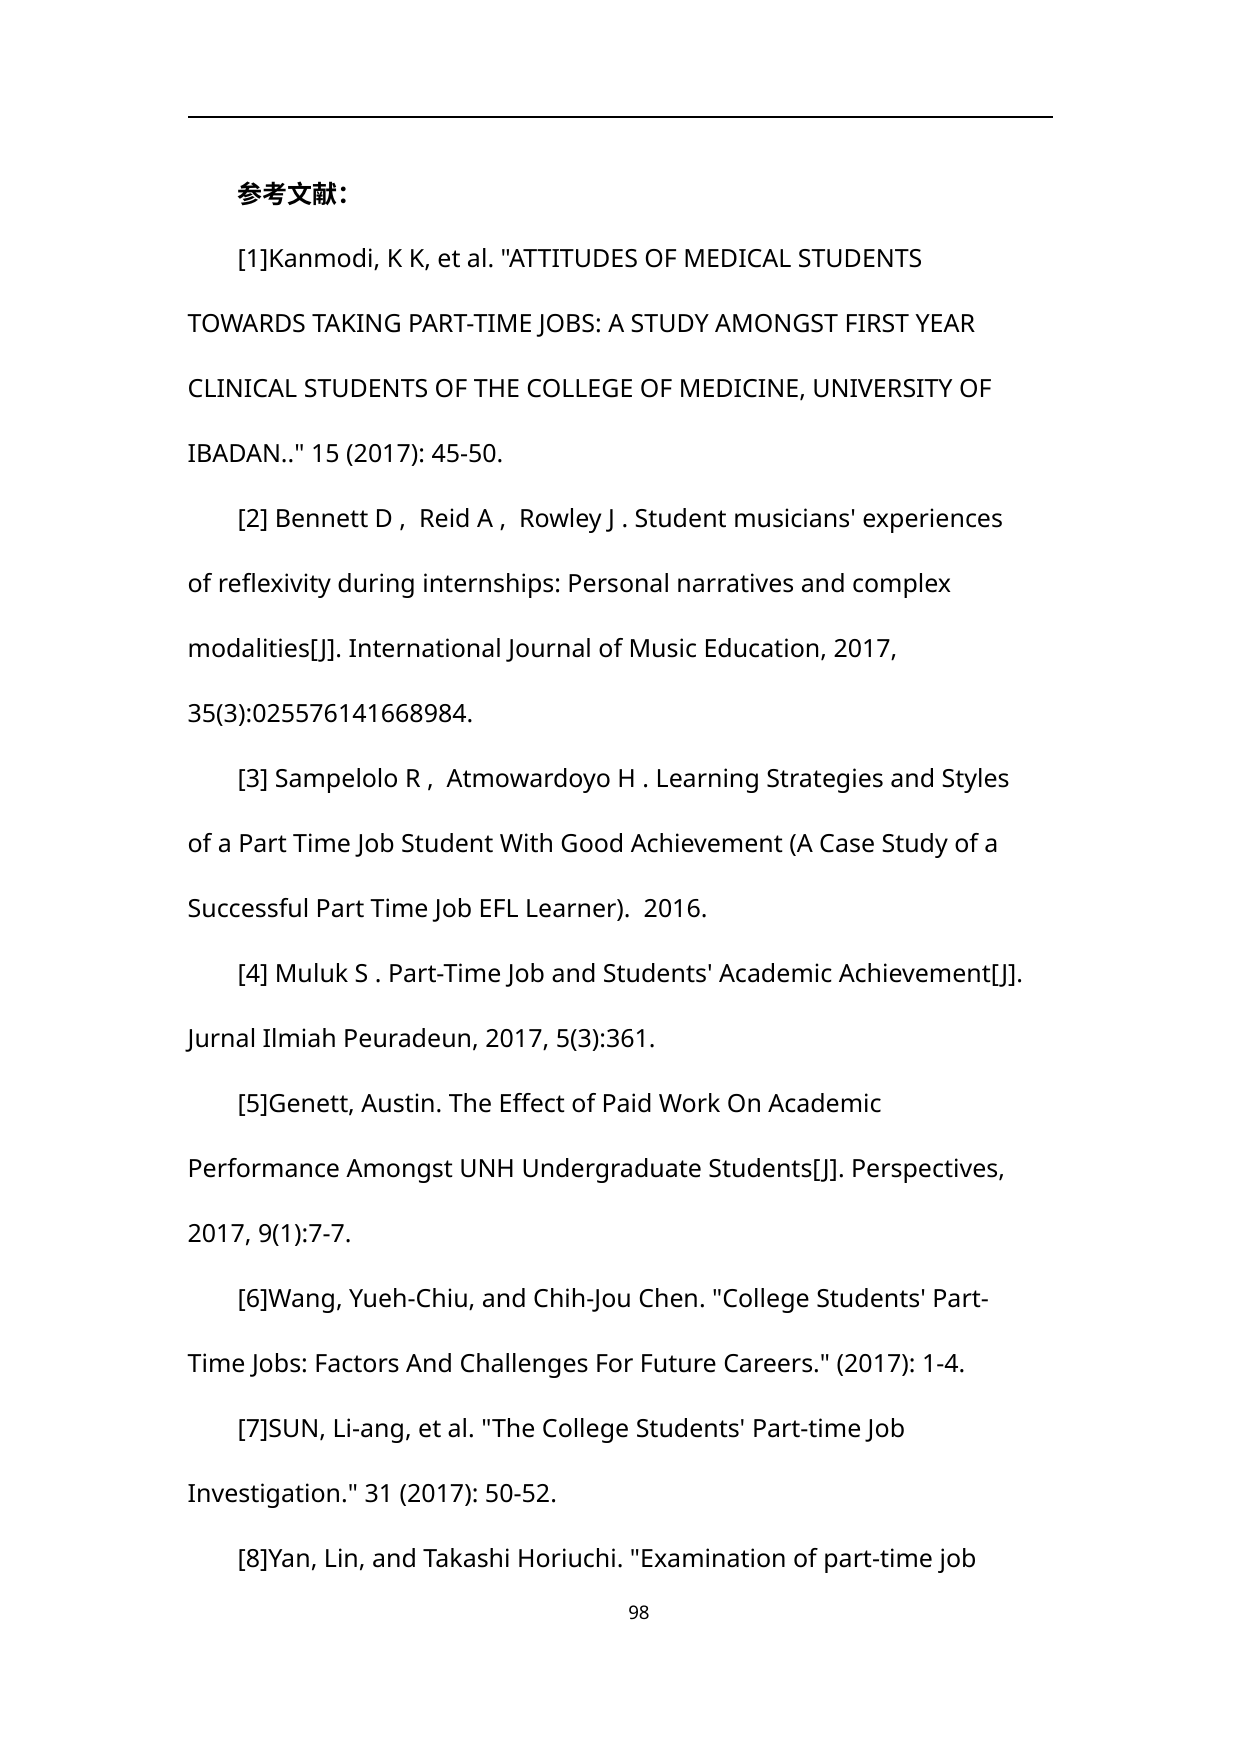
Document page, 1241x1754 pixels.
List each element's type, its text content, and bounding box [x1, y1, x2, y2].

text [6]Wang, Yueh-Chiu, and Chih-Jou Chen. "College Students' Part-Time Jobs: Factors And Challenges For Future Careers." (2017): 1-4. [187, 1265, 1028, 1395]
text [187, 1525, 1028, 1590]
text [2] Bennett D , Reid A , Rowley J . Student musicians' experiences of reflexivity during internships: Personal narratives and complex modalities[J]. International Journal of Music Education, 2017, 35(3):025576141668984. [187, 485, 1028, 745]
text [4] Muluk S . Part-Time Job and Students' Academic Achievement[J]. Jurnal Ilmiah Peuradeun, 2017, 5(3):361. [187, 940, 1028, 1070]
text [1]Kanmodi, K K, et al. "ATTITUDES OF MEDICAL STUDENTS TOWARDS TAKING PART-TIME JOBS: A STUDY AMONGST FIRST YEAR CLINICAL STUDENTS OF THE COLLEGE OF MEDICINE, UNIVERSITY OF IBADAN.." 15 (2017): 45-50. [187, 225, 1028, 485]
text [3] Sampelolo R , Atmowardoyo H . Learning Strategies and Styles of a Part Time Job Student With Good Achievement (A Case Study of a Successful Part Time Job EFL Learner). 2016. [187, 745, 1028, 940]
text 参考文献： [187, 160, 1028, 225]
text [5]Genett, Austin. The Effect of Paid Work On Academic Performance Amongst UNH Undergraduate Students[J]. Perspectives, 2017, 9(1):7-7. [187, 1070, 1028, 1265]
text [7]SUN, Li-ang, et al. "The College Students' Part-time Job Investigation." 31 (2017): 50-52. [187, 1395, 1028, 1525]
